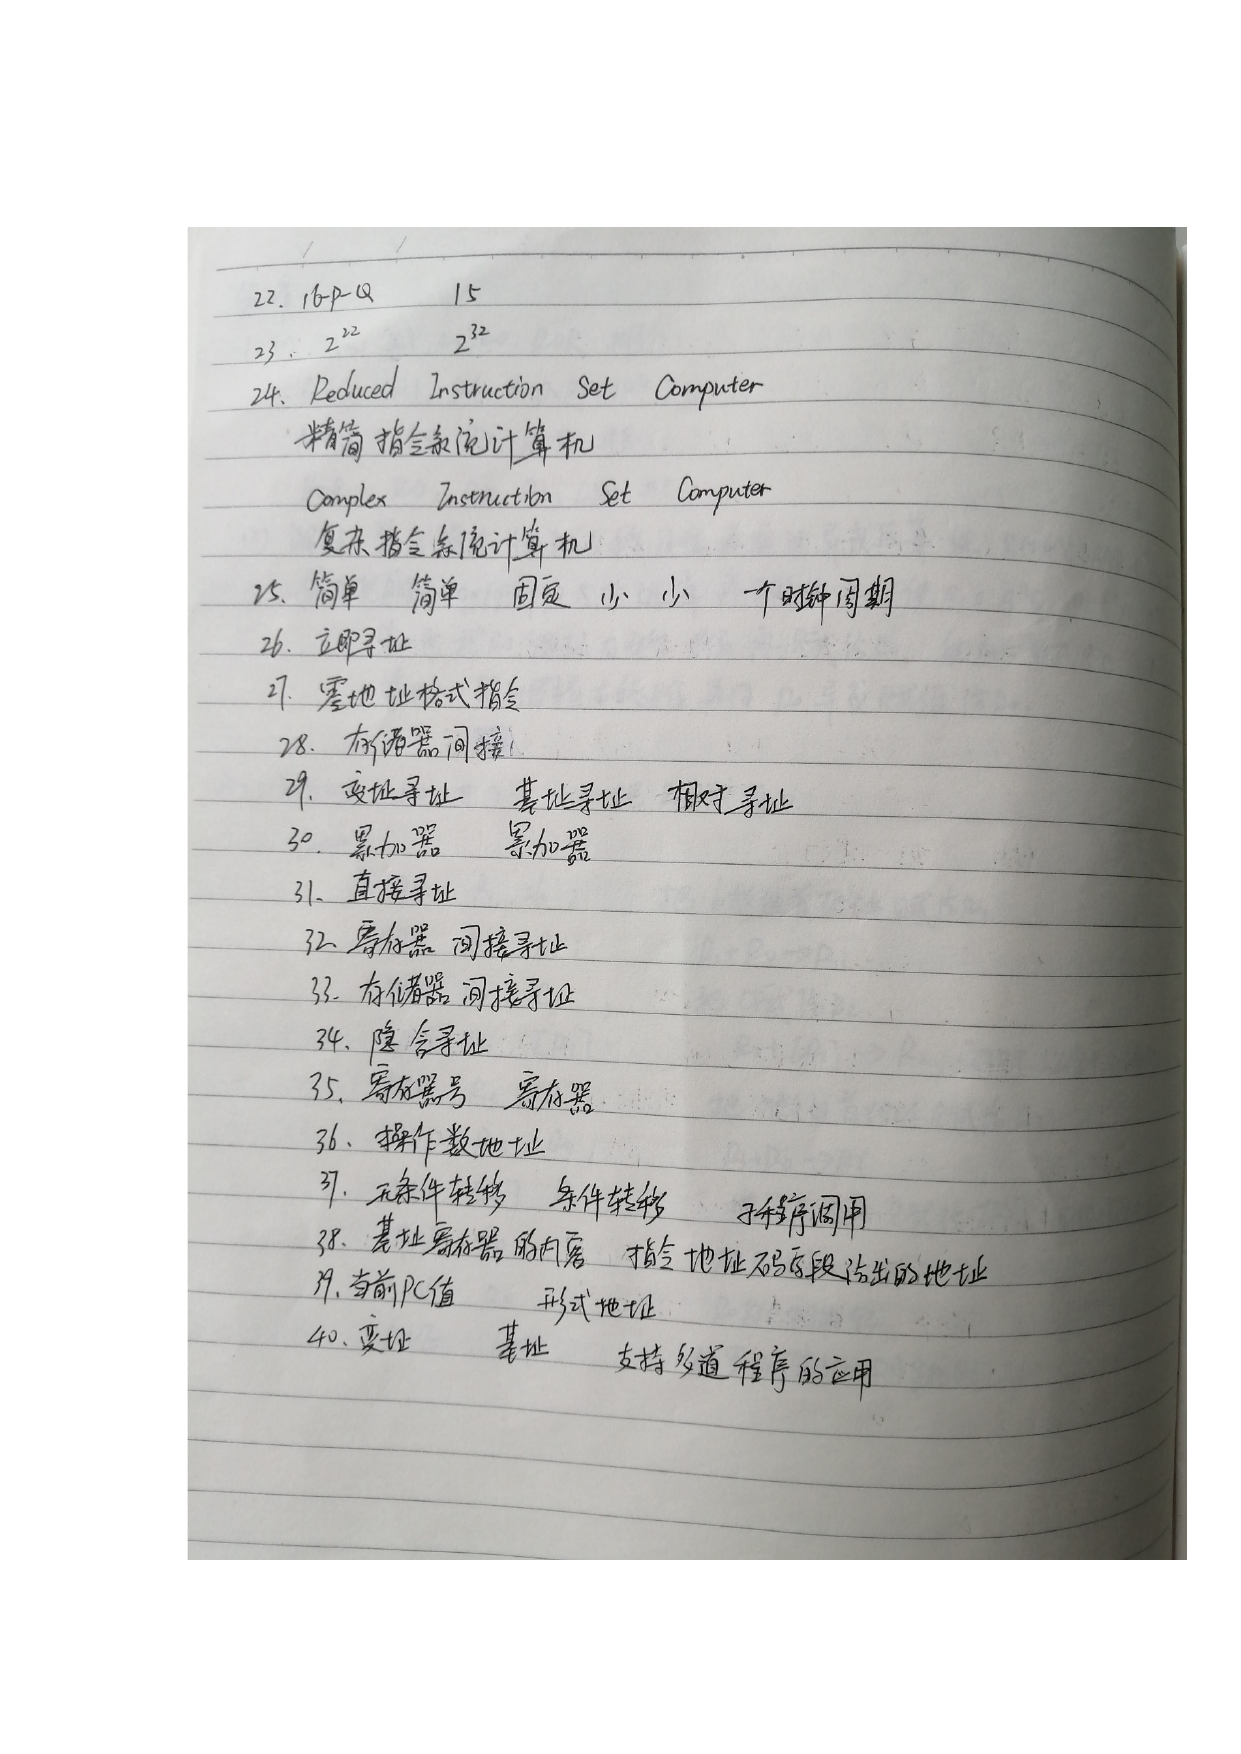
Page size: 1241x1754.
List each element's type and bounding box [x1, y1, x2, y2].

picture [187, 227, 1187, 1560]
